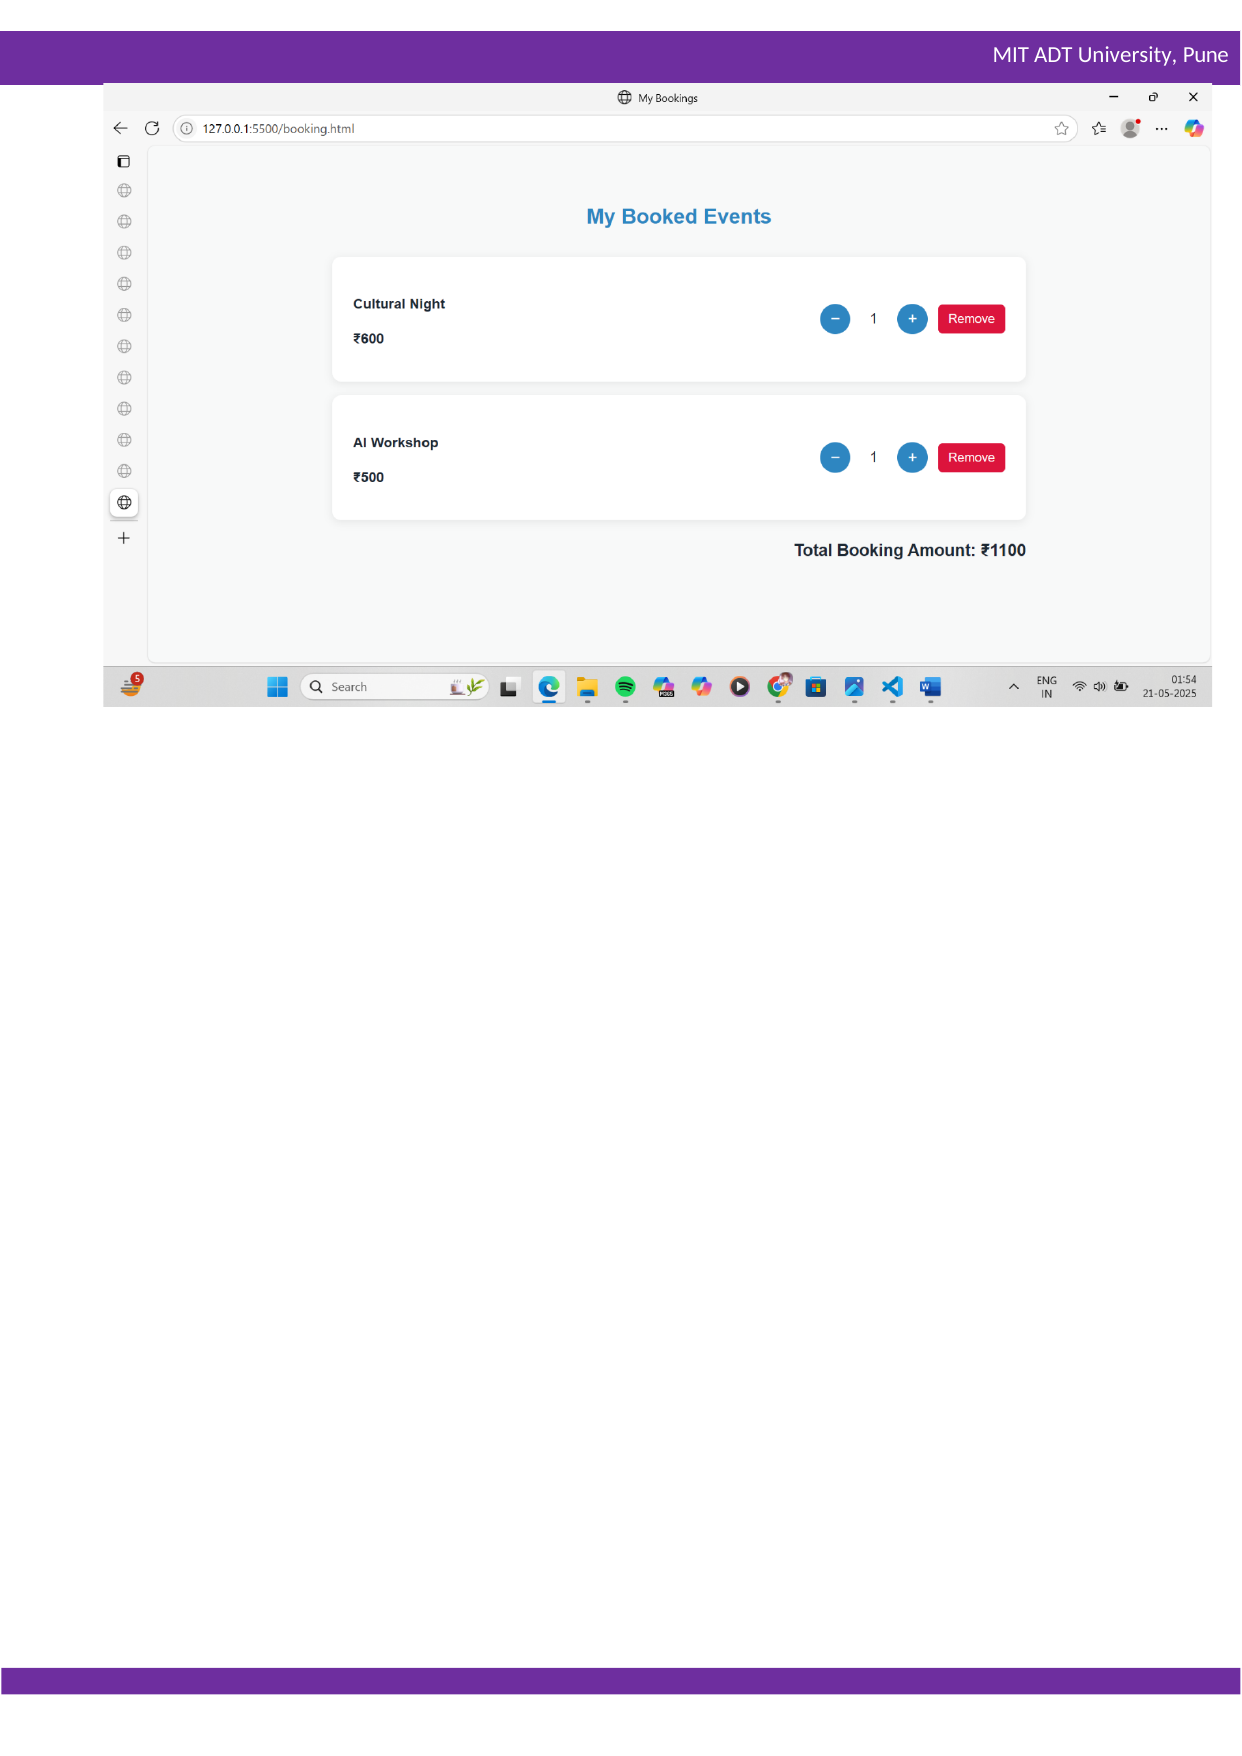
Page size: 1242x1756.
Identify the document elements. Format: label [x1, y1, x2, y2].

picture [103, 83, 1213, 707]
